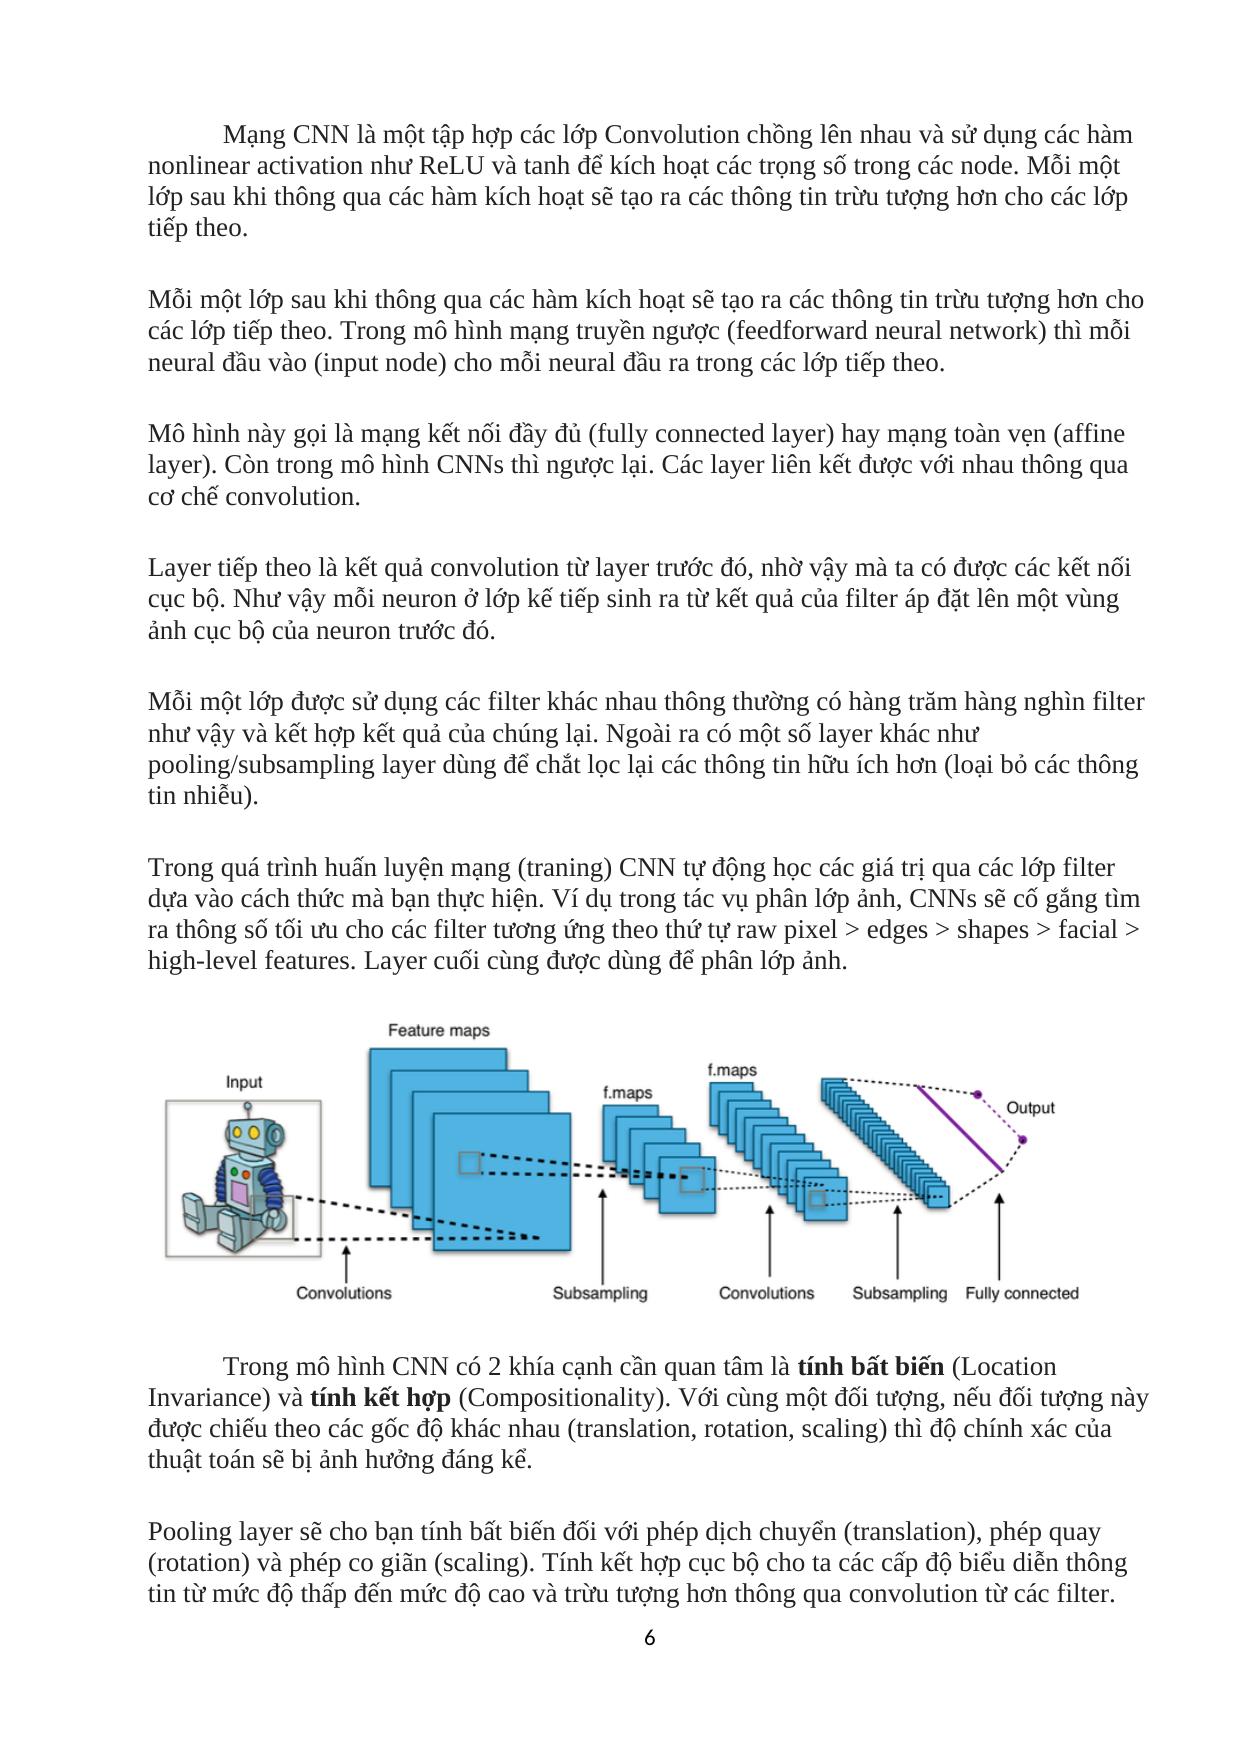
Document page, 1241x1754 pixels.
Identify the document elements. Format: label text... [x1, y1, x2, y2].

text Mạng CNN là một tập hợp các lớp Convolution chồng lên nhau và sử dụng các hàm nonlinear activation như ReLU và tanh để kích hoạt các trọng số trong các node. Mỗi một lớp sau khi thông qua các hàm kích hoạt sẽ tạo ra các thông tin trừu tượng hơn cho các lớp tiếp theo. [148, 118, 1152, 243]
text Mỗi một lớp được sử dụng các filter khác nhau thông thường có hàng trăm hàng nghìn filter như vậy và kết hợp kết quả của chúng lại. Ngoài ra có một số layer khác như pooling/subsampling layer dùng để chắt lọc lại các thông tin hữu ích hơn (loại bỏ các thông tin nhiễu). [148, 686, 1152, 810]
text Layer tiếp theo là kết quả convolution từ layer trước đó, nhờ vậy mà ta có được các kết nối cục bộ. Như vậy mỗi neuron ở lớp kế tiếp sinh ra từ kết quả của filter áp đặt lên một vùng ảnh cục bộ của neuron trước đó. [148, 551, 1152, 645]
picture [147, 1016, 1098, 1309]
text Mô hình này gọi là mạng kết nối đầy đủ (fully connected layer) hay mạng toàn vẹn (affine layer). Còn trong mô hình CNNs thì ngược lại. Các layer liên kết được với nhau thông qua cơ chế convolution. [148, 417, 1152, 511]
text Trong quá trình huấn luyện mạng (traning) CNN tự động học các giá trị qua các lớp filter dựa vào cách thức mà bạn thực hiện. Ví dụ trong tác vụ phân lớp ảnh, CNNs sẽ cố gắng tìm ra thông số tối ưu cho các filter tương ứng theo thứ tự raw pixel > edges > shapes > facial > high-level features. Layer cuối cùng được dùng để phân lớp ảnh. [148, 851, 1152, 975]
text Mỗi một lớp sau khi thông qua các hàm kích hoạt sẽ tạo ra các thông tin trừu tượng hơn cho các lớp tiếp theo. Trong mô hình mạng truyền ngược (feedforward neural network) thì mỗi neural đầu vào (input node) cho mỗi neural đầu ra trong các lớp tiếp theo. [148, 283, 1152, 377]
text Pooling layer sẽ cho bạn tính bất biến đối với phép dịch chuyển (translation), phép quay (rotation) và phép co giãn (scaling). Tính kết hợp cục bộ cho ta các cấp độ biểu diễn thông tin từ mức độ thấp đến mức độ cao và trừu tượng hơn thông qua convolution từ các filter. [148, 1515, 1152, 1608]
text Trong mô hình CNN có 2 khía cạnh cần quan tâm là tính bất biến (Location Invariance) và tính kết hợp (Compositionality). Với cùng một đối tượng, nếu đối tượng này được chiếu theo các gốc độ khác nhau (translation, rotation, scaling) thì độ chính xác của thuật toán sẽ bị ảnh hưởng đáng kể. [148, 1349, 1152, 1474]
